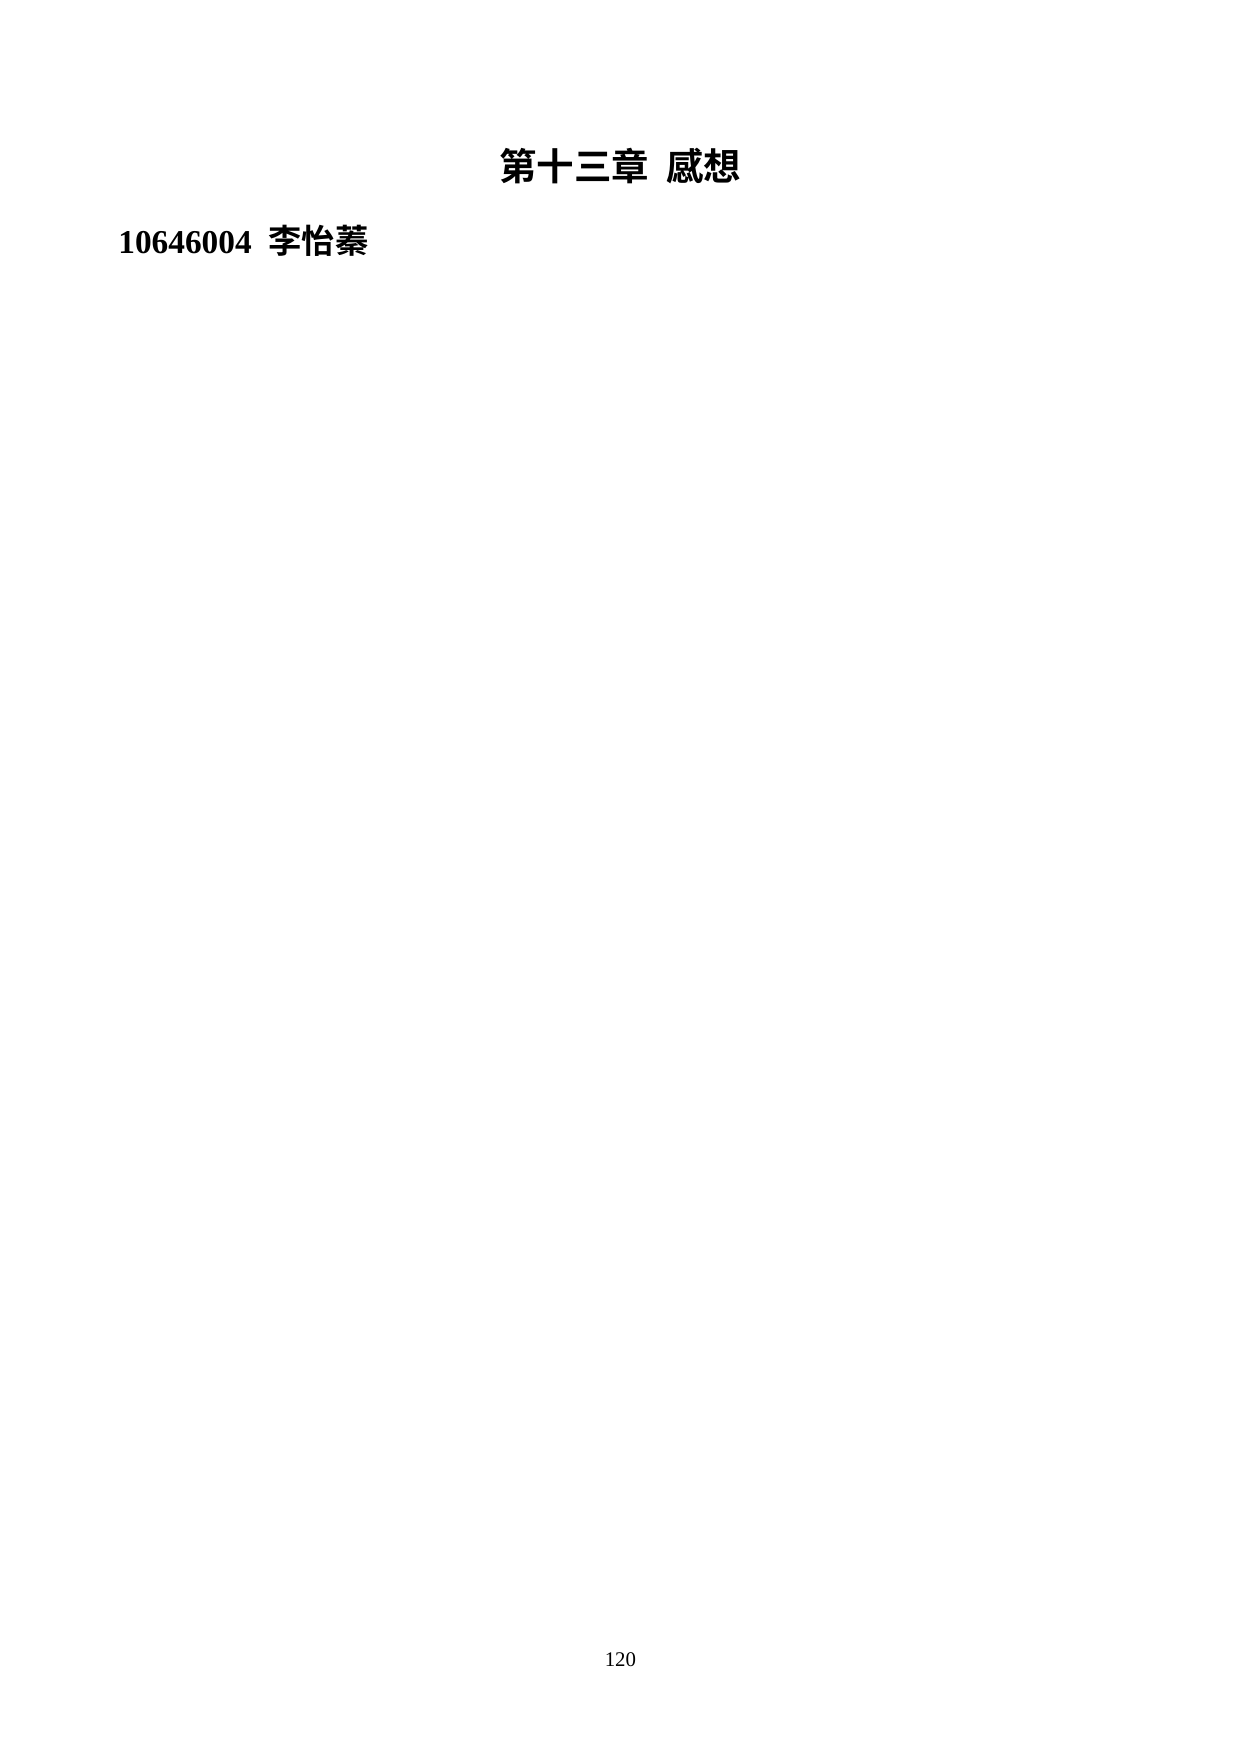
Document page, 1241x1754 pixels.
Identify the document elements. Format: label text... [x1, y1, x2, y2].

subtitle 第十三章 感想 [118, 127, 1122, 202]
text 10646004 李怡蓁 [118, 202, 1122, 277]
